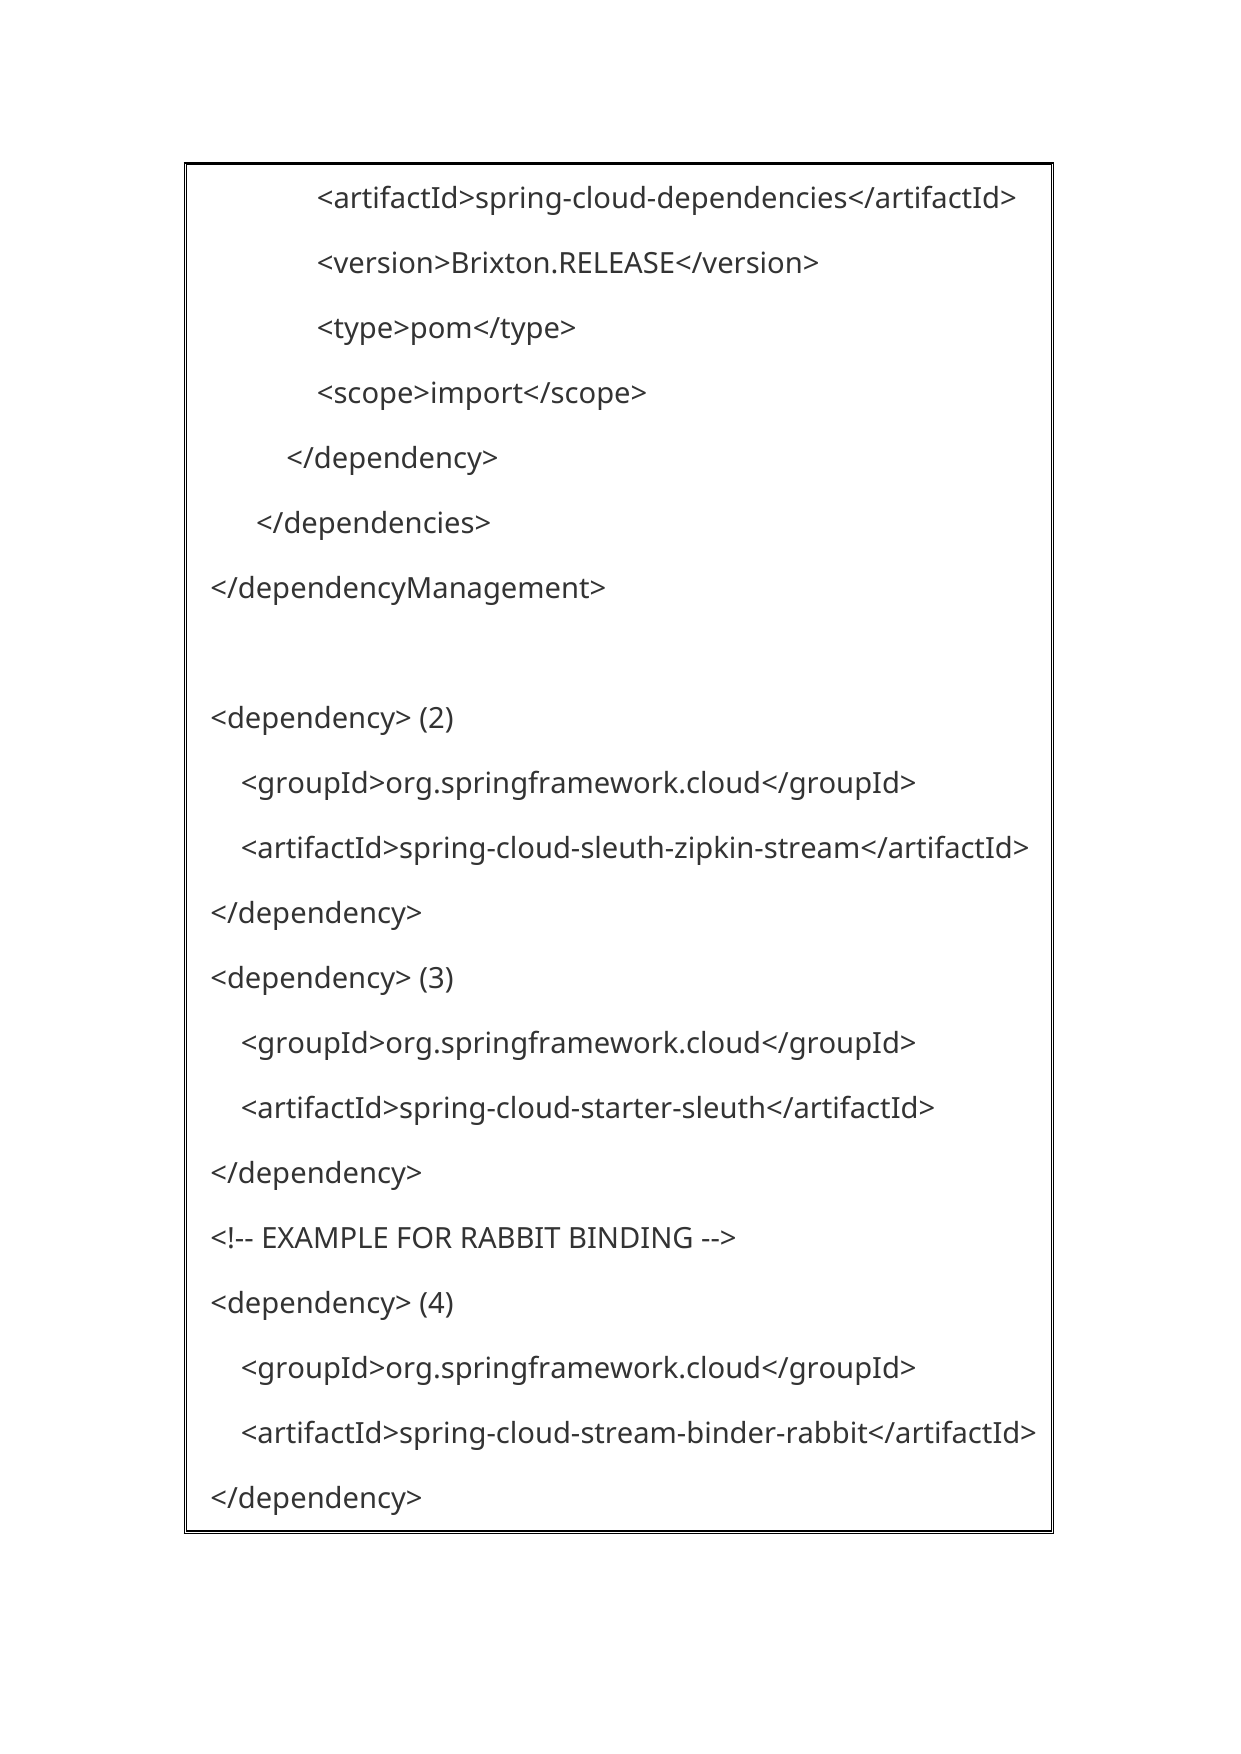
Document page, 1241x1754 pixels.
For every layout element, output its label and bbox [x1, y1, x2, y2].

table_header [187, 165, 1051, 1530]
